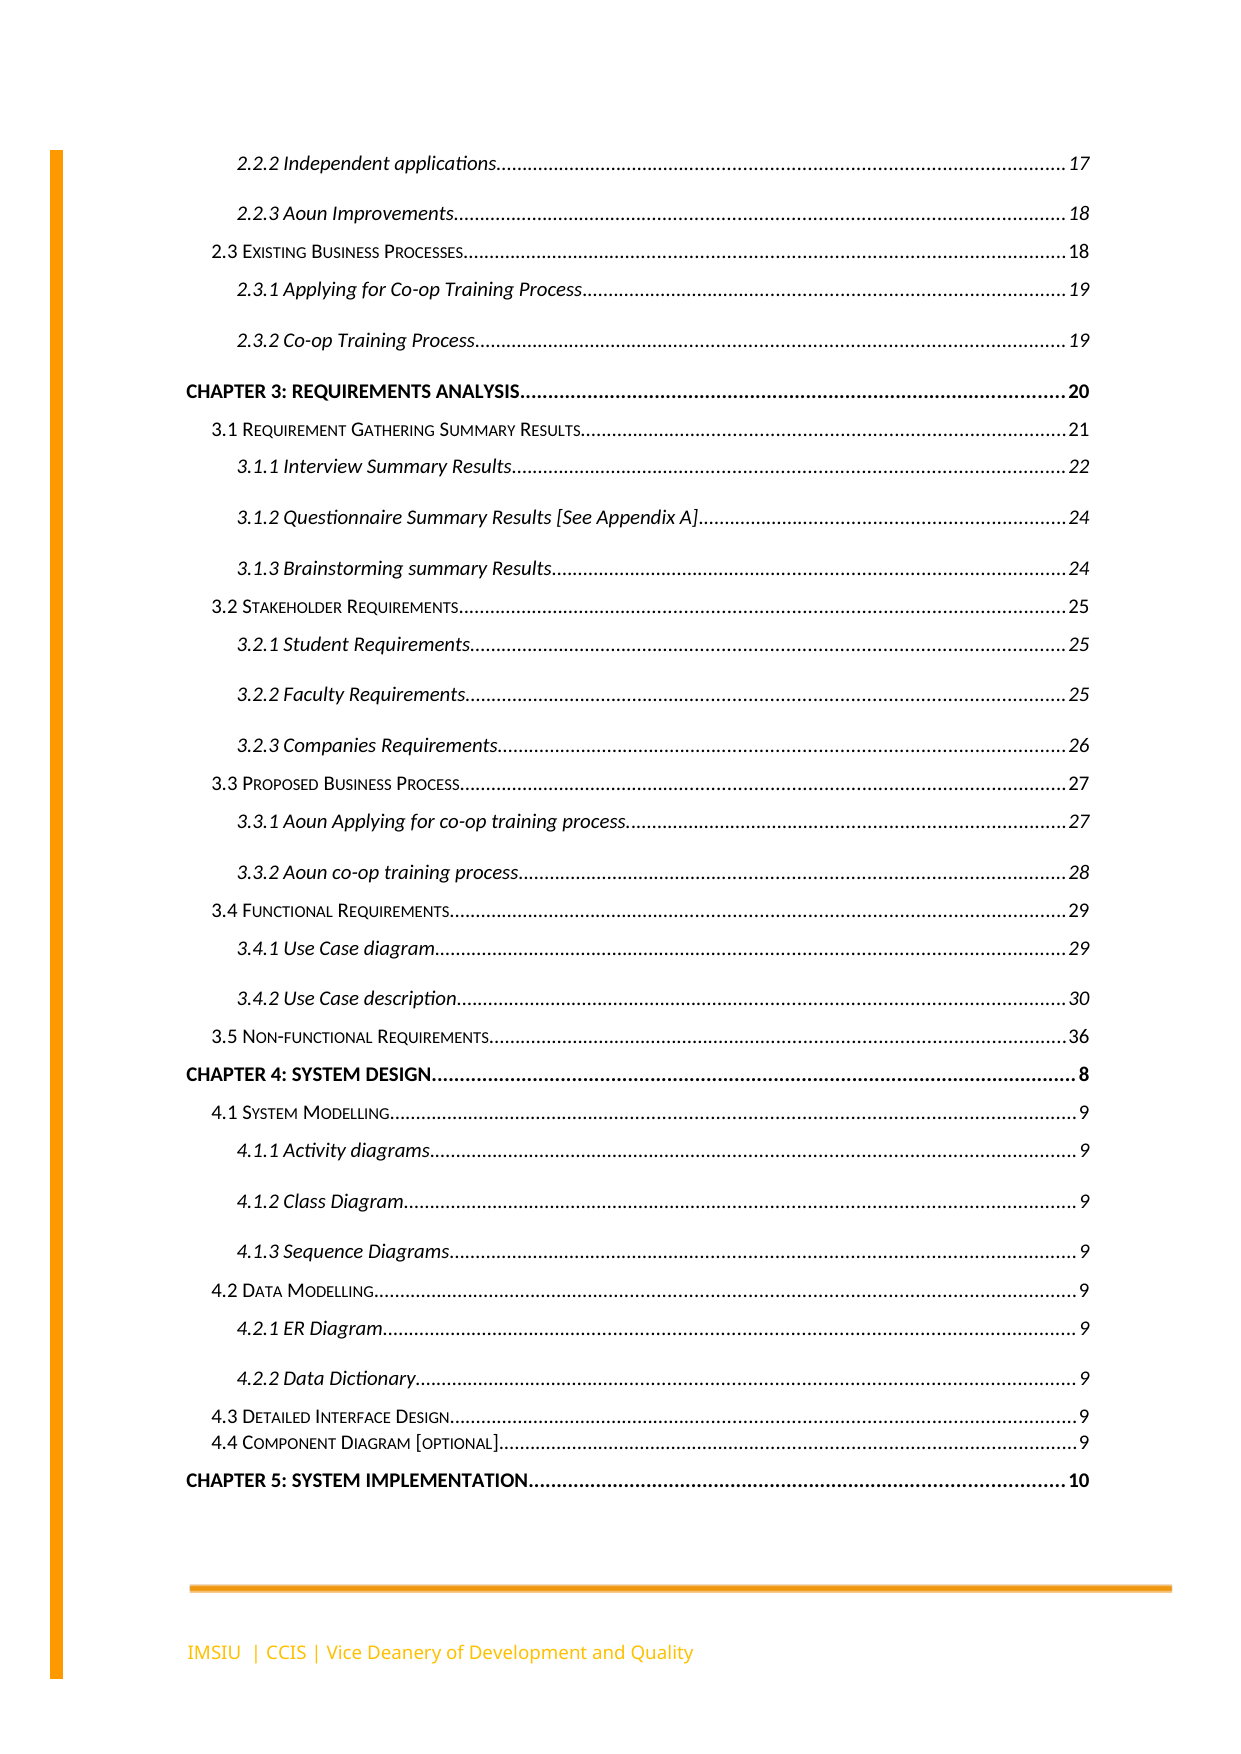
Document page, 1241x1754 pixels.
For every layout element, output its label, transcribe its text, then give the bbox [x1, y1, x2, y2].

text 3.2 Stakeholder Requirements 25 [211, 593, 1090, 618]
picture [187, 1583, 1177, 1593]
text 4.3 Detailed Interface Design 9 [211, 1403, 1090, 1429]
text 3.3.1 Aoun Applying for co-op training process. 27 [236, 808, 1090, 834]
text 3.4.1 Use Case diagram 29 [236, 935, 1090, 960]
text 3.1.2 Questionnaire Summary Results [See Appendix A] 24 [236, 504, 1090, 530]
text 3.1 Requirement Gathering Summary Results 21 [211, 416, 1090, 441]
text Chapter 5: System Implementation 10 [186, 1467, 1090, 1492]
text 4.1.3 Sequence Diagrams 9 [236, 1239, 1090, 1264]
text 4.2.1 ER Diagram 9 [236, 1315, 1090, 1340]
text 2.3.1 Applying for Co-op Training Process 19 [236, 277, 1090, 302]
text 4.1.1 Activity diagrams 9 [236, 1137, 1090, 1163]
text 2.3 Existing Business Processes 18 [211, 239, 1090, 264]
text 2.2.2 Independent applications 17 [236, 150, 1090, 175]
text 4.2.2 Data Dictionary 9 [236, 1365, 1090, 1391]
text 3.3 Proposed Business Process 27 [211, 770, 1090, 796]
text 4.4 Component Diagram [optional] 9 [211, 1429, 1090, 1454]
text 3.5 Non-functional Requirements 36 [211, 1024, 1090, 1049]
text 4.1 System Modelling 9 [211, 1099, 1090, 1125]
text 4.1.2 Class Diagram 9 [236, 1188, 1090, 1213]
text 4.2 Data Modelling 9 [211, 1277, 1090, 1302]
text 3.4 Functional Requirements 29 [211, 897, 1090, 922]
text Chapter 3: Requirements Analysis 20 [186, 378, 1090, 403]
text Chapter 4: System Design 8 [186, 1062, 1090, 1087]
text 2.3.2 Co-op Training Process 19 [236, 327, 1090, 353]
text 3.3.2 Aoun co-op training process 28 [236, 859, 1090, 884]
text 3.2.2 Faculty Requirements 25 [236, 682, 1090, 707]
text 2.2.3 Aoun Improvements 18 [236, 201, 1090, 226]
text 3.1.1 Interview Summary Results 22 [236, 454, 1090, 479]
text 3.2.1 Student Requirements 25 [236, 631, 1090, 656]
text 3.1.3 Brainstorming summary Results 24 [236, 555, 1090, 580]
text 3.2.3 Companies Requirements 26 [236, 732, 1090, 758]
text 3.4.2 Use Case description 30 [236, 986, 1090, 1011]
